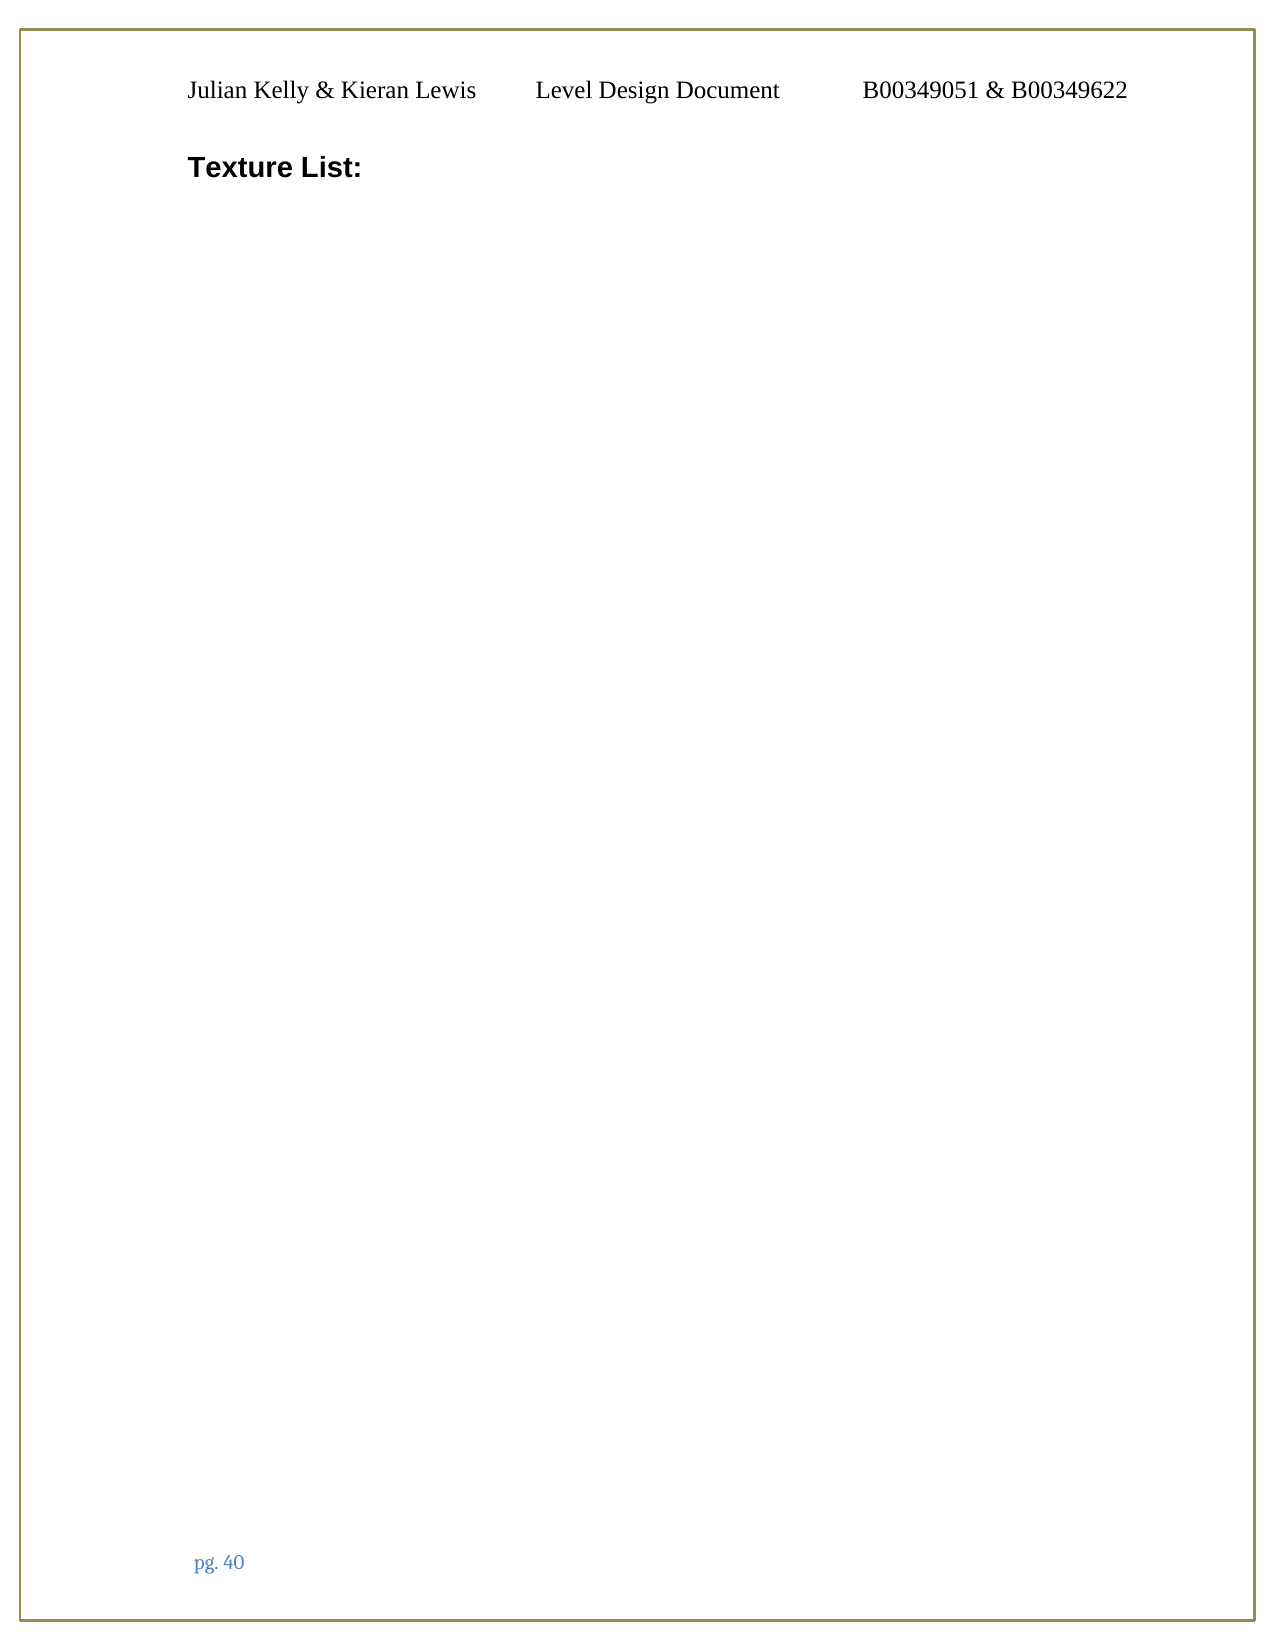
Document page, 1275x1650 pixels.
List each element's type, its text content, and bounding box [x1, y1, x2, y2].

text Texture List: [187, 150, 1087, 183]
